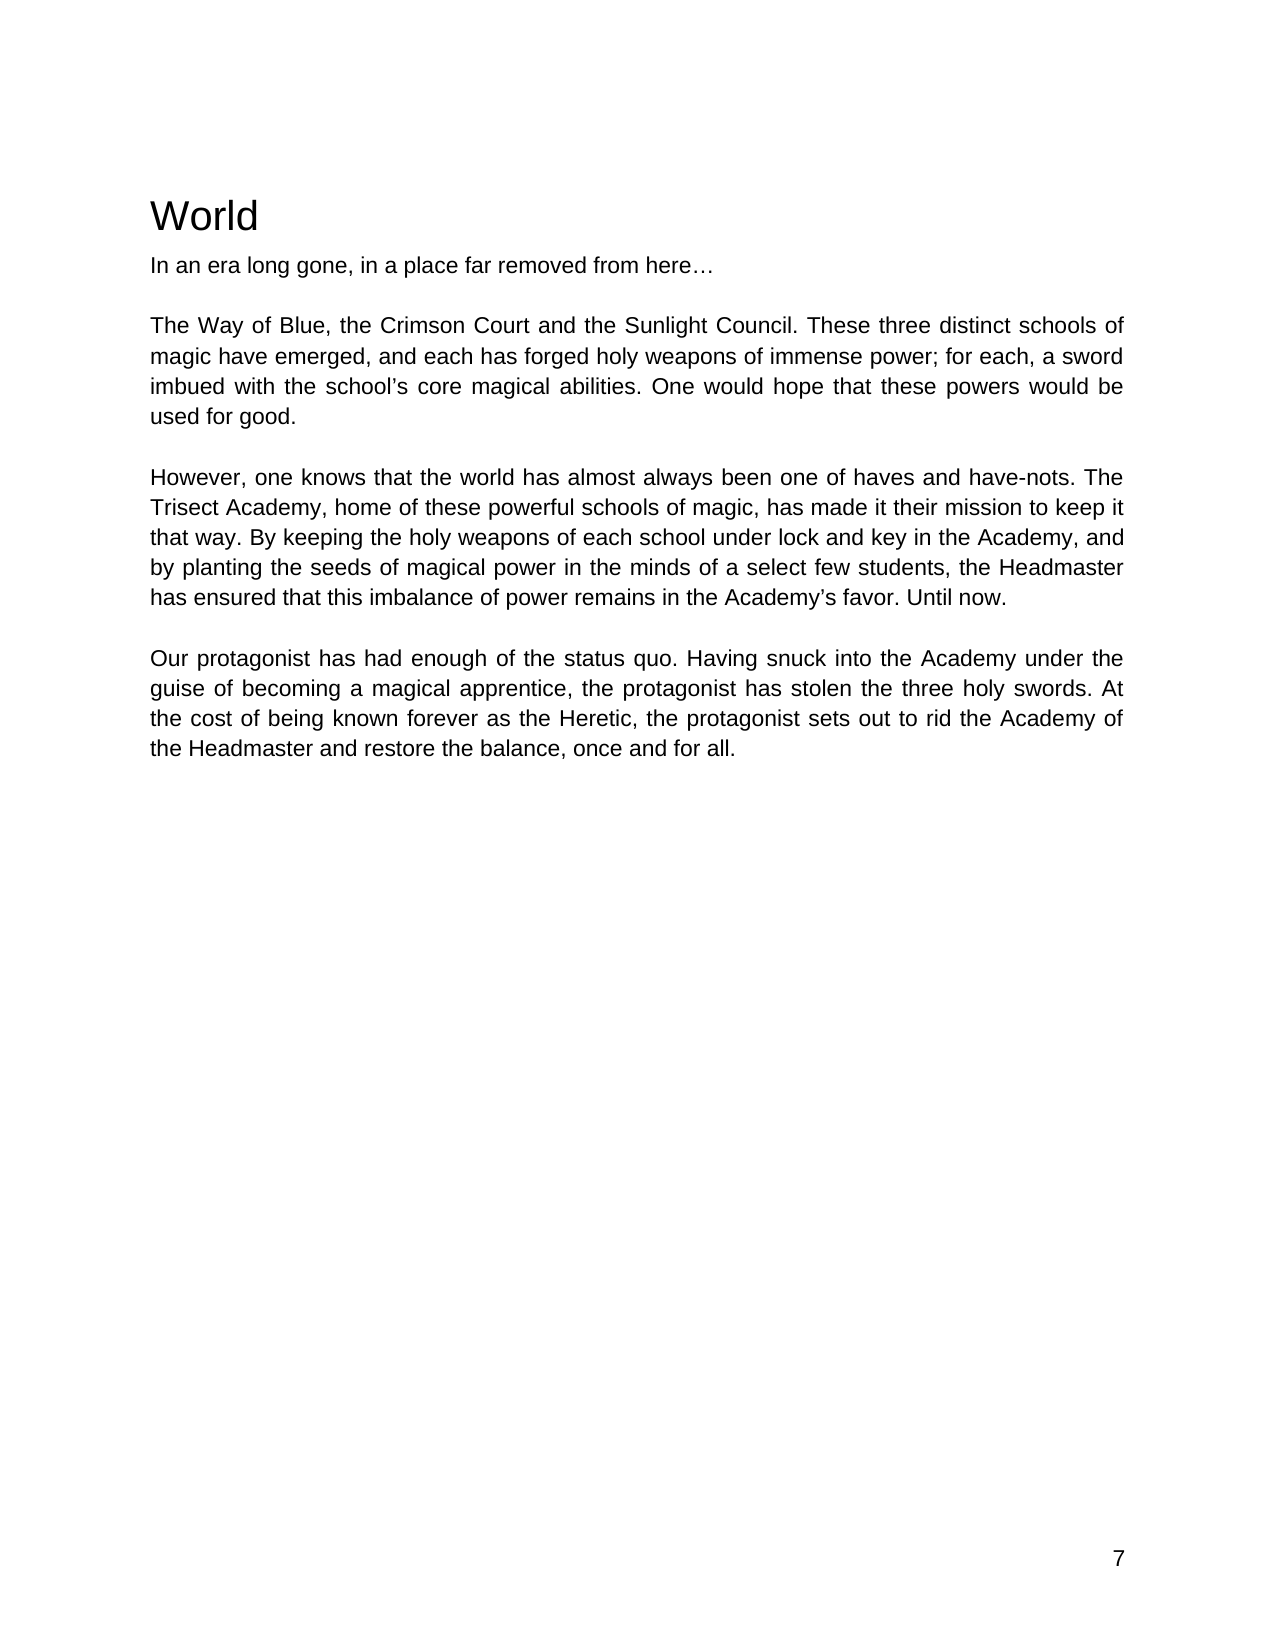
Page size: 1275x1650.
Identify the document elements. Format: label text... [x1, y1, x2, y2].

subtitle World [150, 192, 1125, 239]
text Our protagonist has had enough of the status quo. Having snuck into the Academy under the guise of becoming a magical apprentice, the protagonist has stolen the three holy swords. At the cost of being known forever as the Heretic, the protagonist sets out to rid the Academy of the Headmaster and restore the balance, once and for all. [150, 645, 1125, 762]
text The Way of Blue, the Crimson Court and the Sunlight Council. These three distinct schools of magic have emerged, and each has forged holy weapons of immense power; for each, a sword imbued with the school’s core magical abilities. One would hope that these powers would be used for good. [150, 312, 1125, 429]
text In an era long gone, in a place far removed from here… [150, 252, 1125, 278]
text However, one knows that the world has almost always been one of haves and have-nots. The Trisect Academy, home of these powerful schools of magic, has made it their mission to keep it that way. By keeping the holy weapons of each school under lock and key in the Academy, and by planting the seeds of magical power in the minds of a select few students, the Headmaster has ensured that this imbalance of power remains in the Academy’s favor. Until now. [150, 463, 1125, 611]
